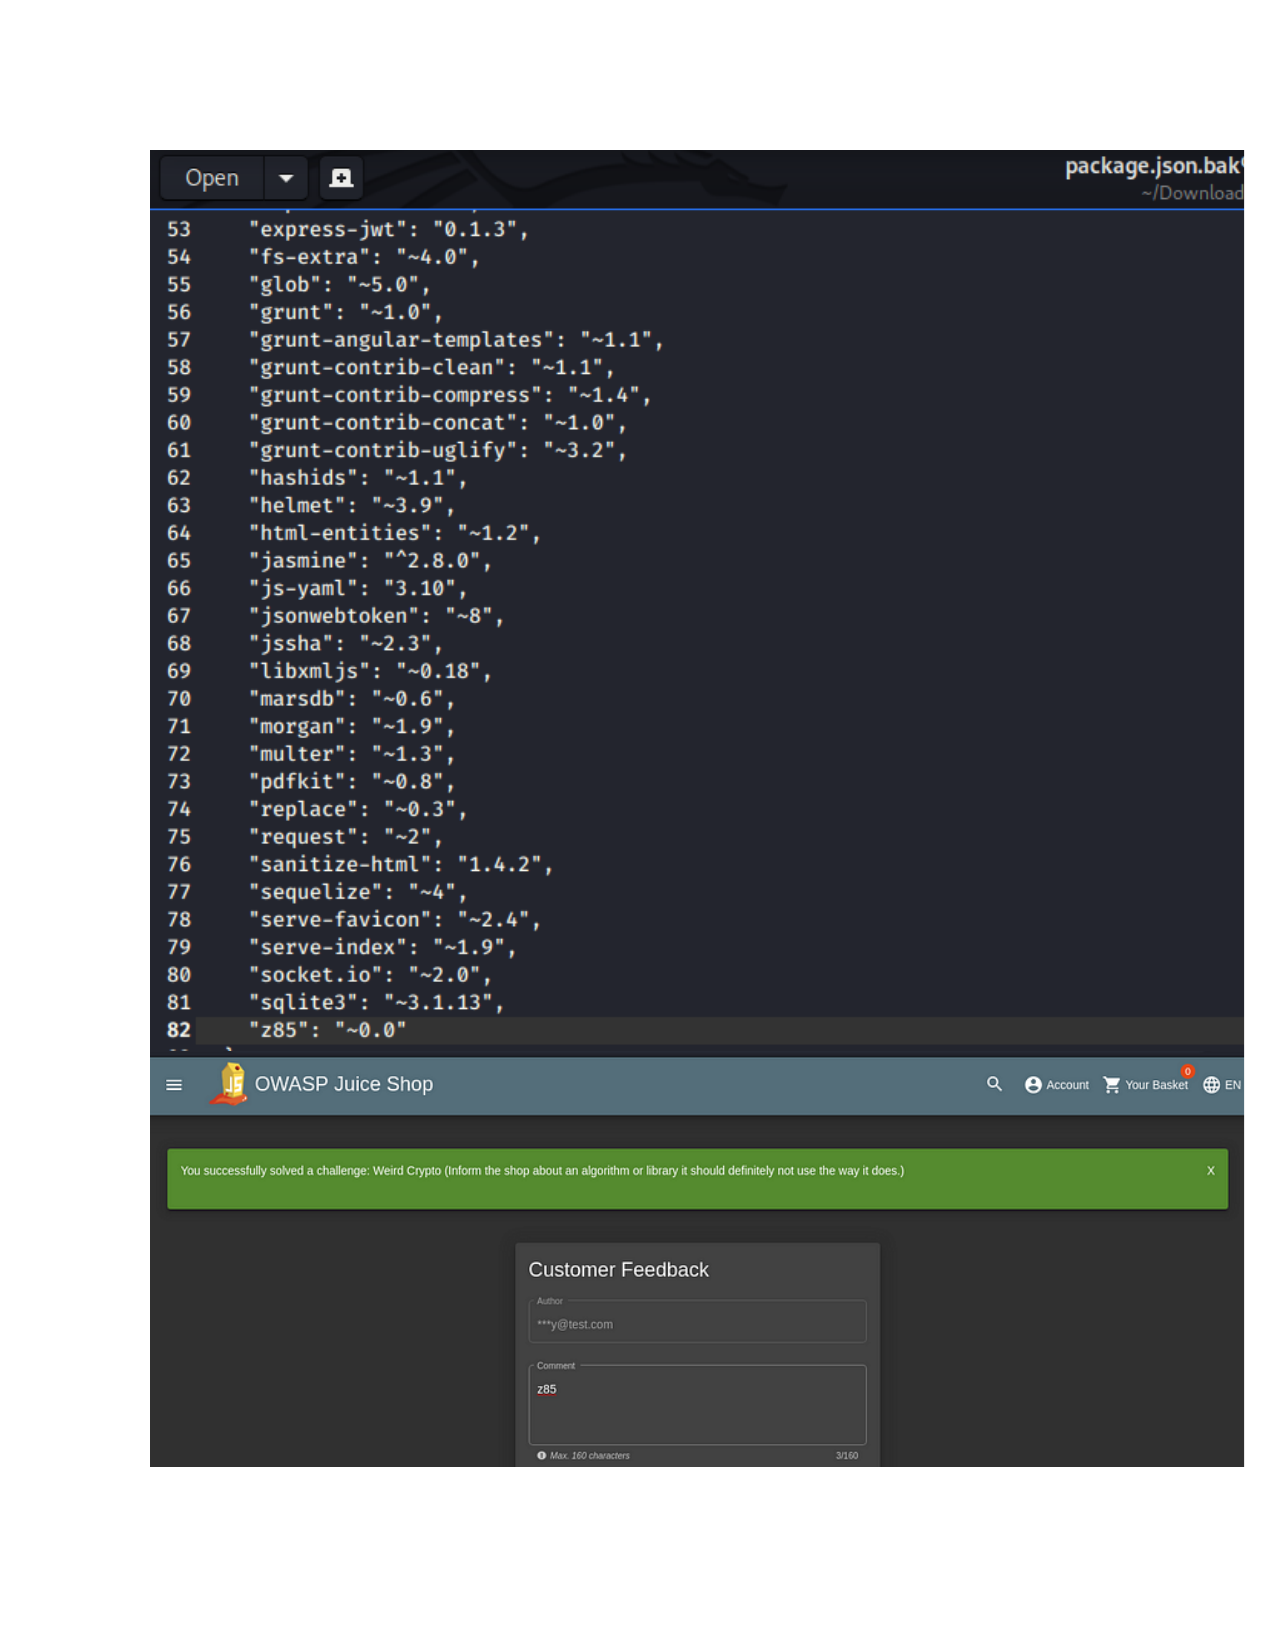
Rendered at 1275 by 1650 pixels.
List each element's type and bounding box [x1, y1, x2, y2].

picture [150, 150, 1245, 1467]
